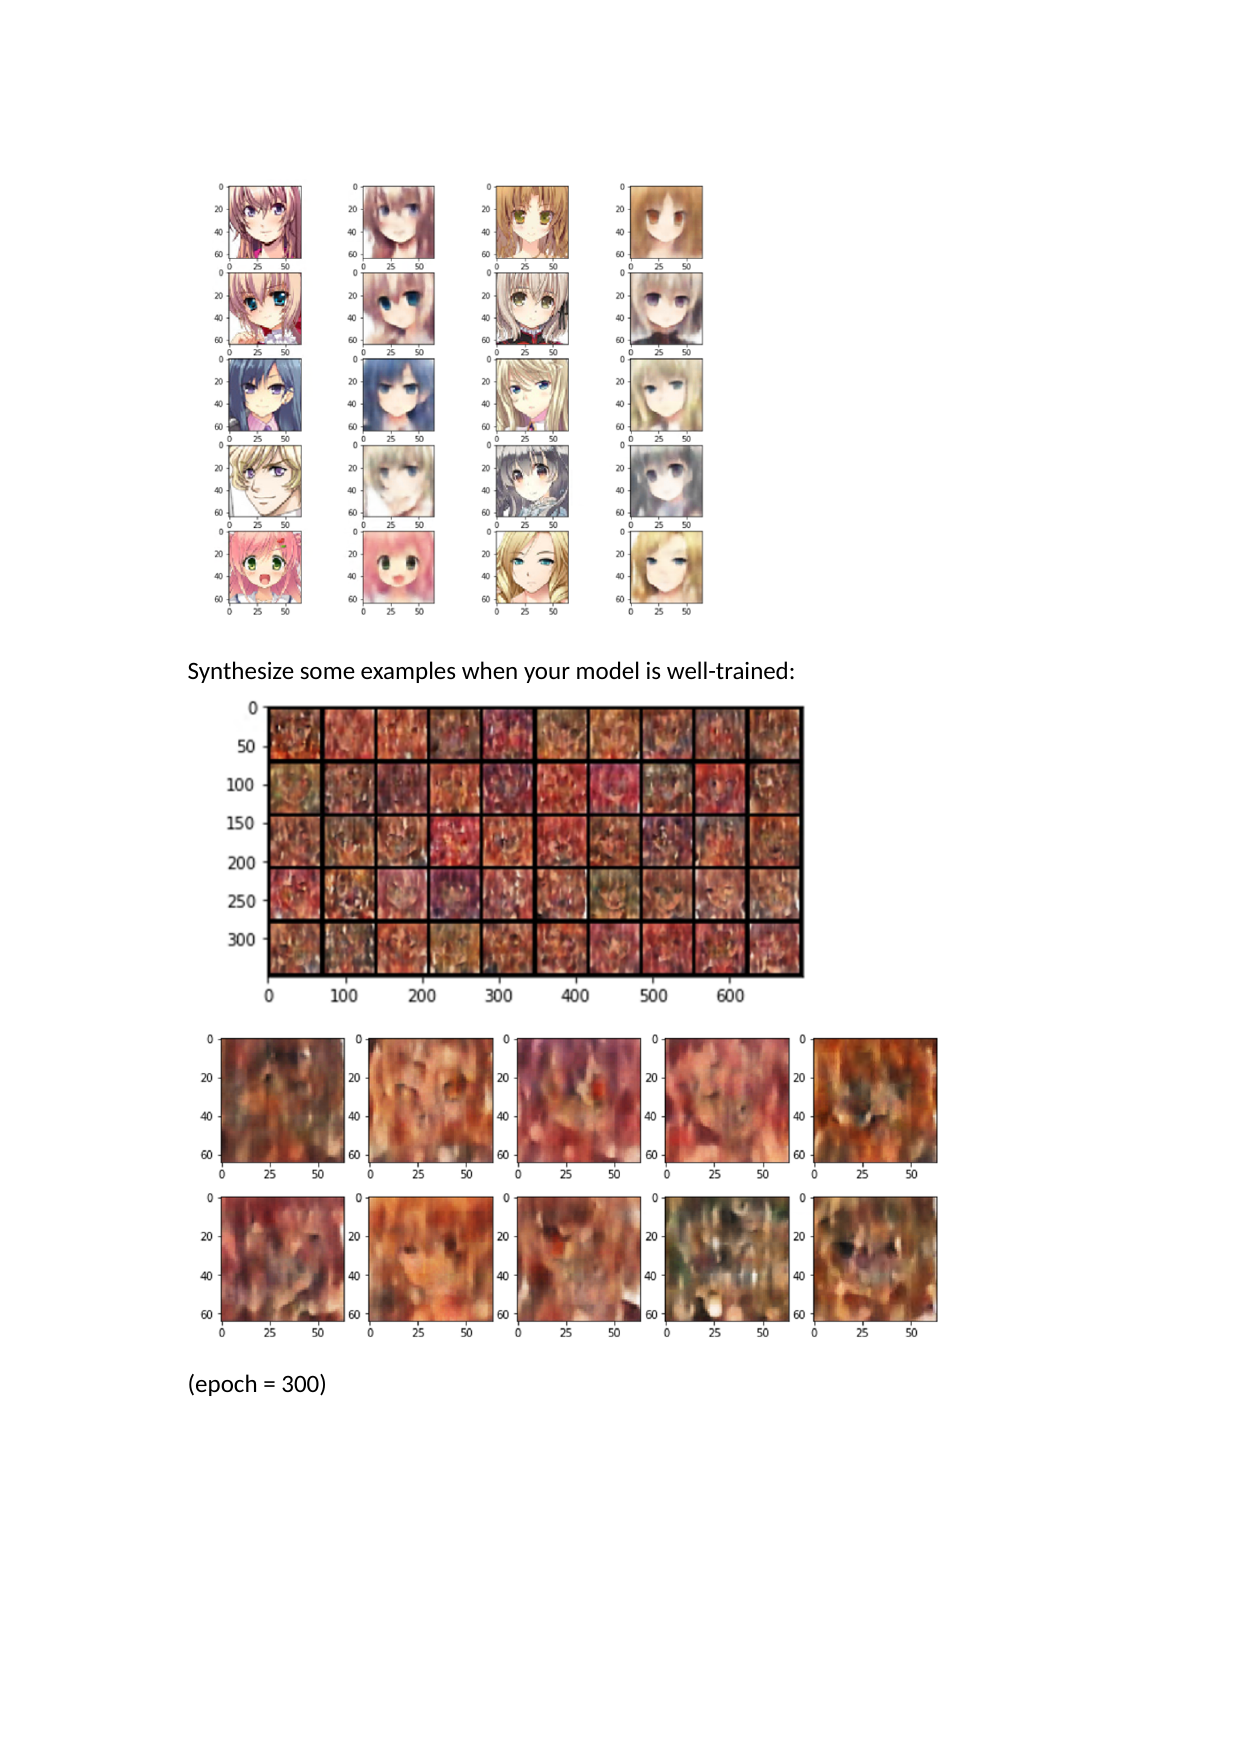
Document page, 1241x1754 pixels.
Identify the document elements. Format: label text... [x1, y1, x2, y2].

picture [187, 164, 726, 623]
text (epoch = 300) [187, 1364, 1053, 1402]
picture [187, 1027, 950, 1354]
text Synthesize some examples when your model is well-trained: [187, 652, 1053, 689]
picture [187, 689, 841, 1009]
